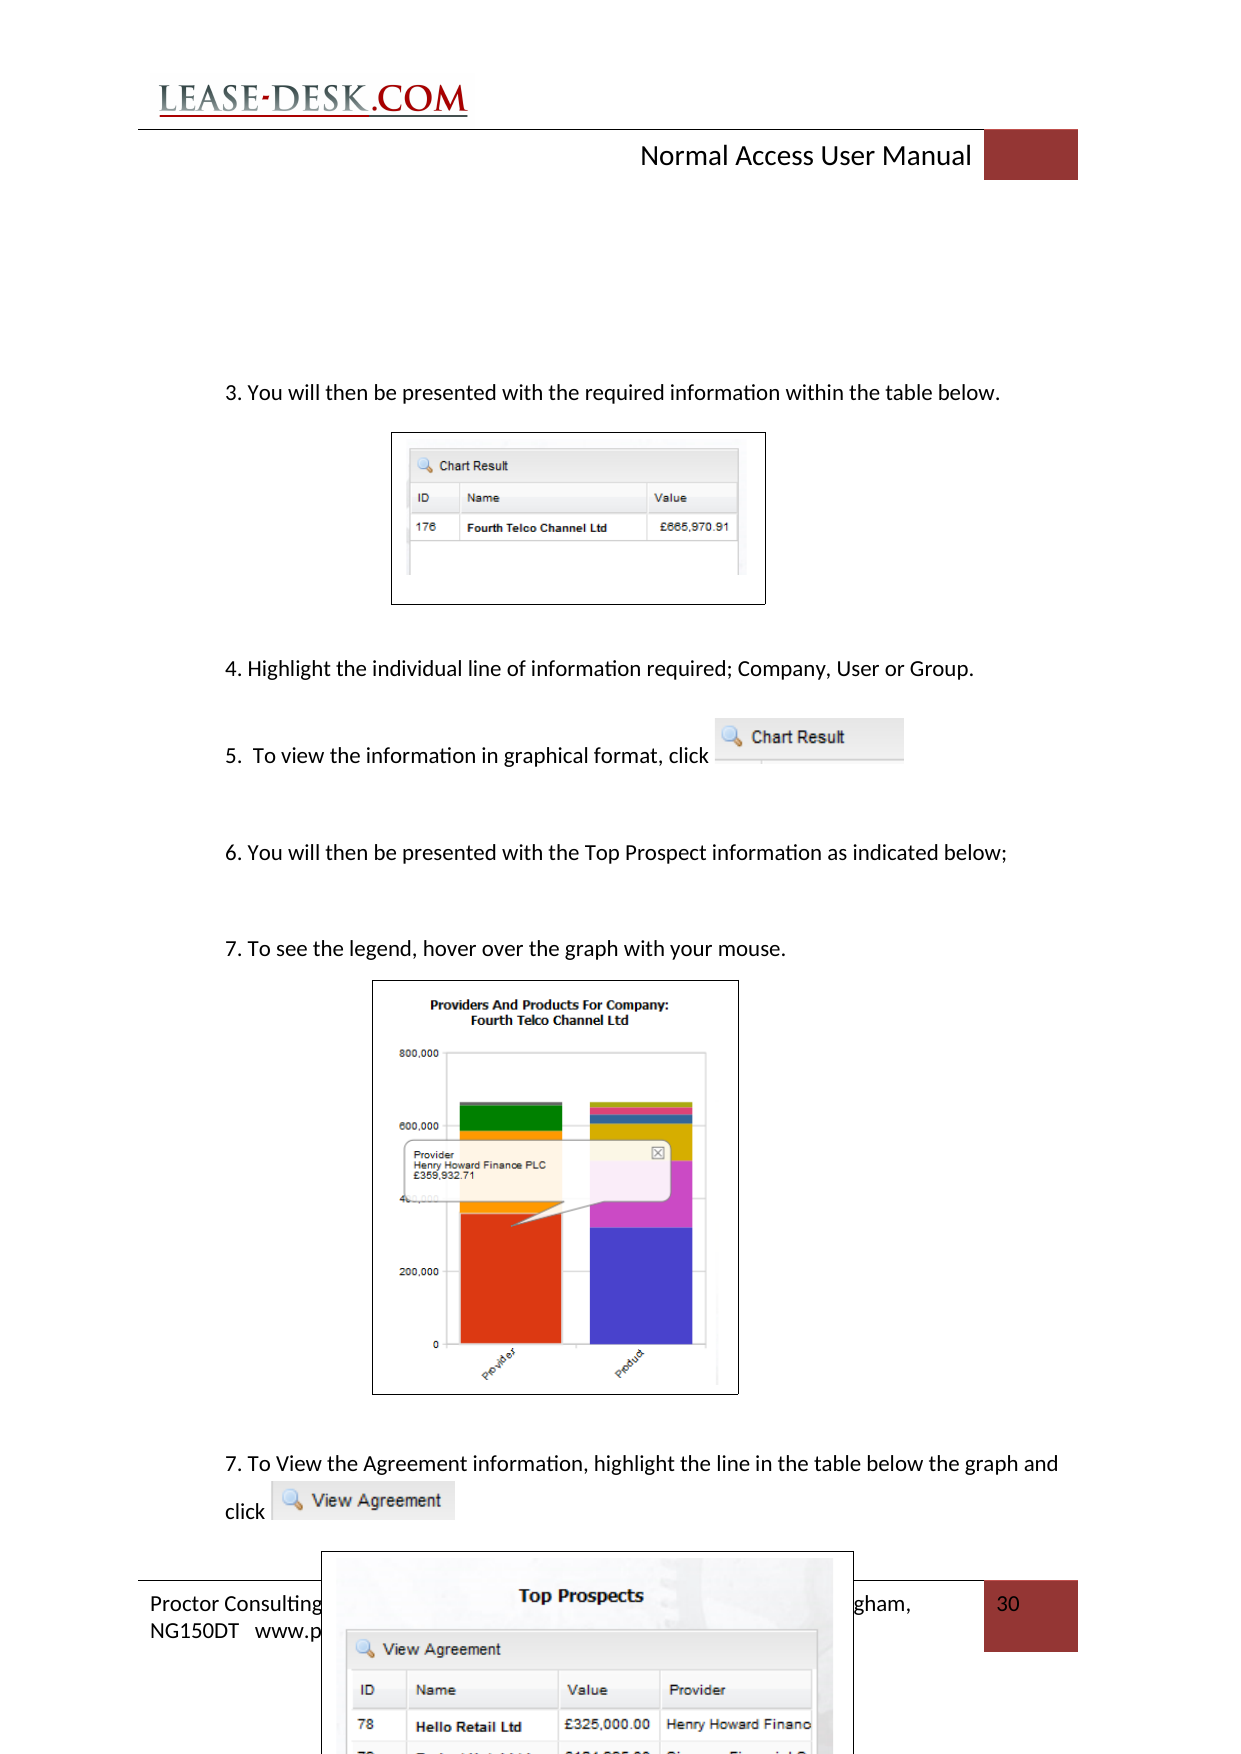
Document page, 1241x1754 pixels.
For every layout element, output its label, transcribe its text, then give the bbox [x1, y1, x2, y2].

list 5. To view the information in graphical format, click [225, 718, 1090, 769]
picture [387, 987, 719, 1385]
picture [270, 1481, 455, 1520]
picture [150, 73, 476, 129]
list 4. Highlight the individual line of information required; Company, User or Group. [225, 654, 1090, 682]
list 6. You will then be presented with the Top Prospect information as indicated below; [225, 838, 1090, 866]
picture [406, 439, 747, 575]
picture [336, 1558, 834, 1754]
list 3. You will then be presented with the required information within the table below. [225, 378, 1090, 406]
list 7. To see the legend, hover over the graph with your mouse. [225, 934, 1090, 963]
list 7. To View the Agreement information, highlight the line in the table below the graph and click [225, 1449, 1090, 1525]
picture [714, 718, 904, 764]
